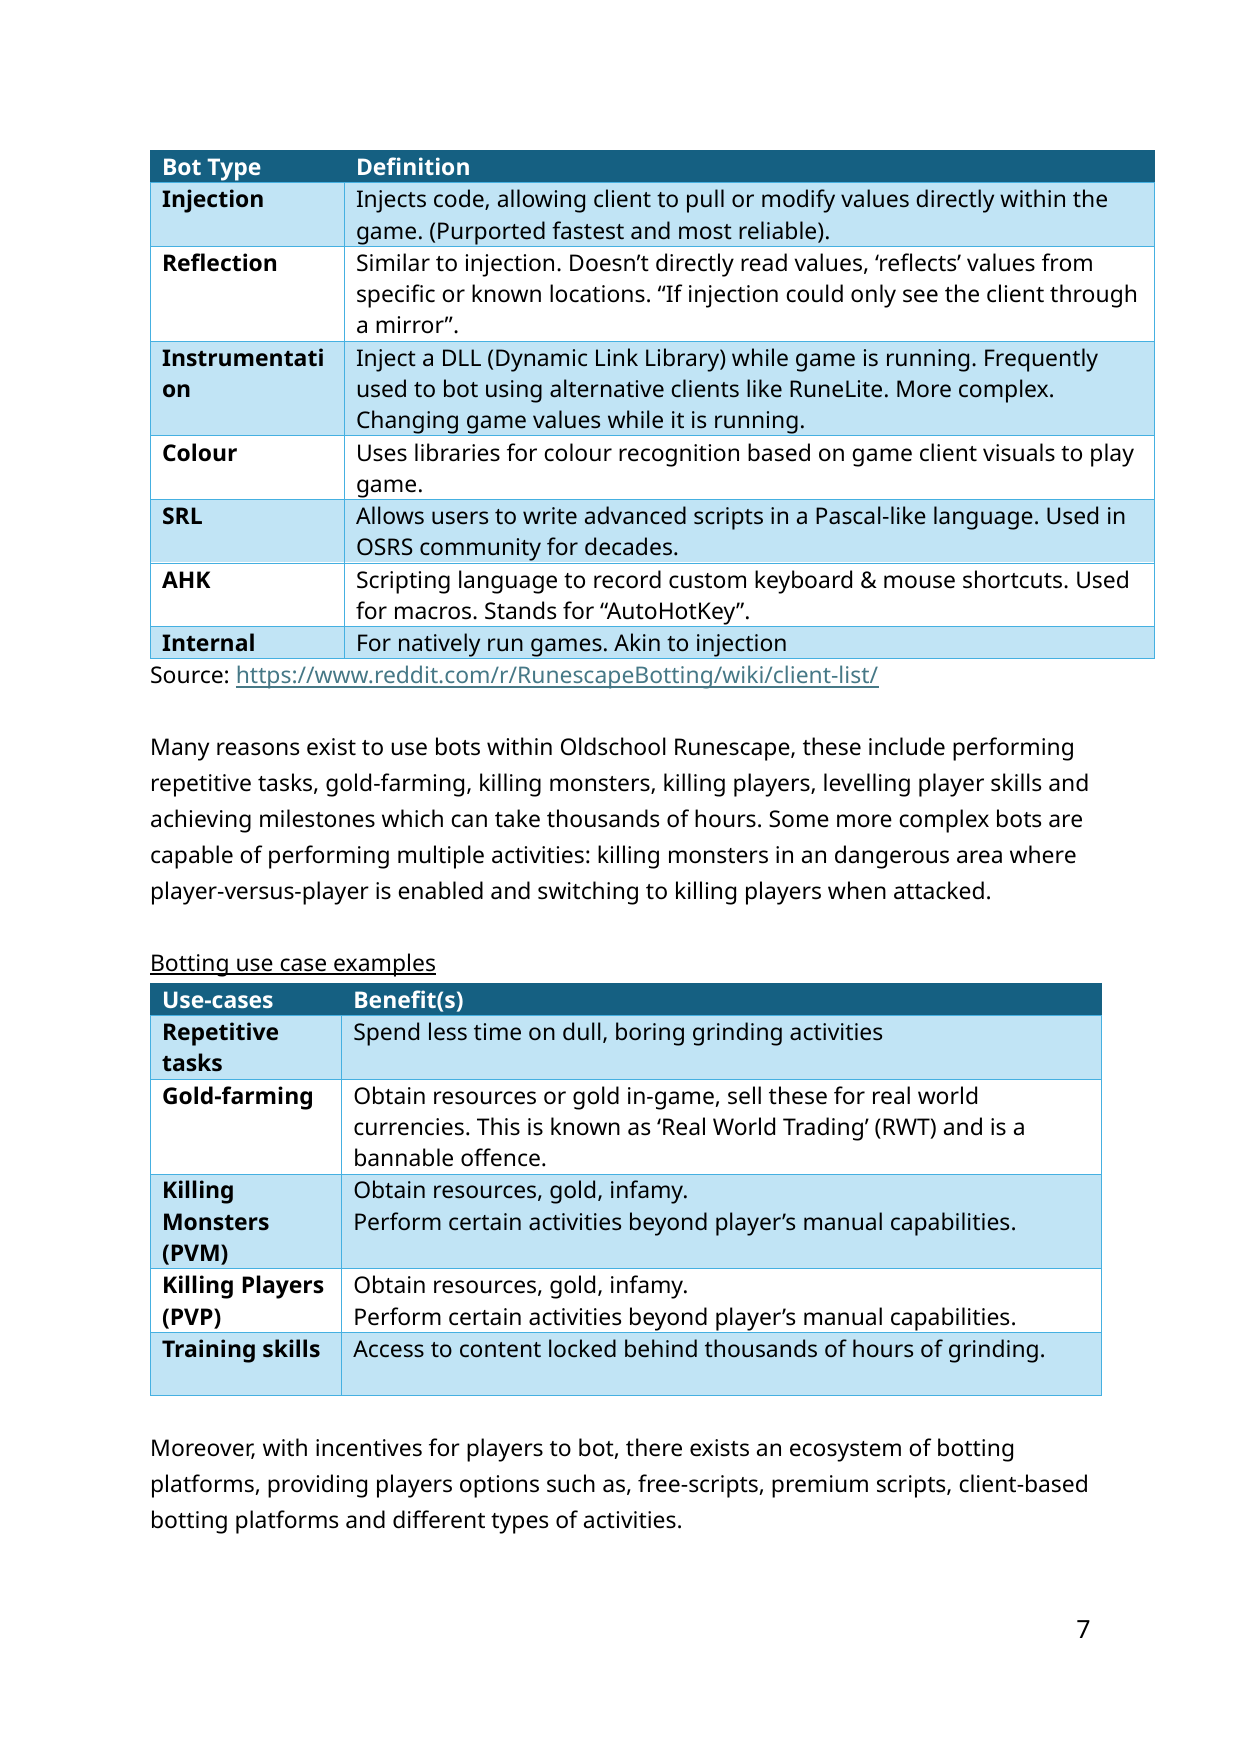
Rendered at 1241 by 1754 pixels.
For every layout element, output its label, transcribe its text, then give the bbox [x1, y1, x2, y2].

table_header Definition [345, 151, 1154, 182]
text Source: https://www.reddit.com/r/RunescapeBotting/wiki/client-list/ [150, 659, 1090, 691]
text Botting use case examples [150, 947, 1090, 978]
table_cell Inject a DLL (Dynamic Link Library) while game is running. Frequently used to bot using alternative clients like RuneLite. More complex. Changing game values while it is running. [345, 342, 1154, 435]
table_cell Injects code, allowing client to pull or modify values directly within the game. (Purported fastest and most reliable). [345, 183, 1154, 246]
text Moreover, with incentives for players to bot, there exists an ecosystem of botting platforms, providing players options such as, free-scripts, premium scripts, client-based botting platforms and different types of activities. [150, 1432, 1090, 1535]
table_cell Killing Monsters (PVM) [151, 1175, 341, 1268]
table_cell Obtain resources or gold in-game, sell these for real world currencies. This is known as ‘Real World Trading’ (RWT) and is a bannable offence. [342, 1080, 1101, 1173]
table_header Benefit(s) [342, 984, 1101, 1015]
table_cell Repetitive tasks [151, 1016, 341, 1079]
table_cell SRL [151, 500, 344, 562]
table_cell Scripting language to record custom keyboard & mouse shortcuts. Used for macros. Stands for “AutoHotKey”. [345, 564, 1154, 626]
table_cell Obtain resources, gold, infamy. Perform certain activities beyond player’s manual capabilities. [342, 1175, 1101, 1268]
table_cell AHK [151, 564, 344, 626]
table_cell Injection [151, 183, 344, 246]
table_cell For natively run games. Akin to injection [345, 627, 1154, 658]
table_cell Obtain resources, gold, infamy. Perform certain activities beyond player’s manual capabilities. [342, 1269, 1101, 1332]
table_cell Allows users to write advanced scripts in a Pascal-like language. Used in OSRS community for decades. [345, 500, 1154, 562]
table_header Bot Type [151, 151, 344, 182]
table_cell Instrumentation [151, 342, 344, 435]
table_cell Reflection [151, 247, 344, 341]
table_cell Gold-farming [151, 1080, 341, 1173]
table_cell Uses libraries for colour recognition based on game client visuals to play game. [345, 436, 1154, 499]
text Many reasons exist to use bots within Oldschool Runescape, these include performing repetitive tasks, gold-farming, killing monsters, killing players, levelling player skills and achieving milestones which can take thousands of hours. Some more complex bots are capable of performing multiple activities: killing monsters in an dangerous area where player-versus-player is enabled and switching to killing players when attacked. [150, 731, 1090, 906]
table_cell Internal [151, 627, 344, 658]
table_cell Killing Players (PVP) [151, 1269, 341, 1332]
table_cell Spend less time on dull, boring grinding activities [342, 1016, 1101, 1079]
table_cell Similar to injection. Doesn’t directly read values, ‘reflects’ values from specific or known locations. “If injection could only see the client through a mirror”. [345, 247, 1154, 341]
table_header Use-cases [151, 984, 341, 1015]
table_cell Colour [151, 436, 344, 499]
table_cell Access to content locked behind thousands of hours of grinding. [342, 1333, 1101, 1395]
table_cell Training skills [151, 1333, 341, 1395]
